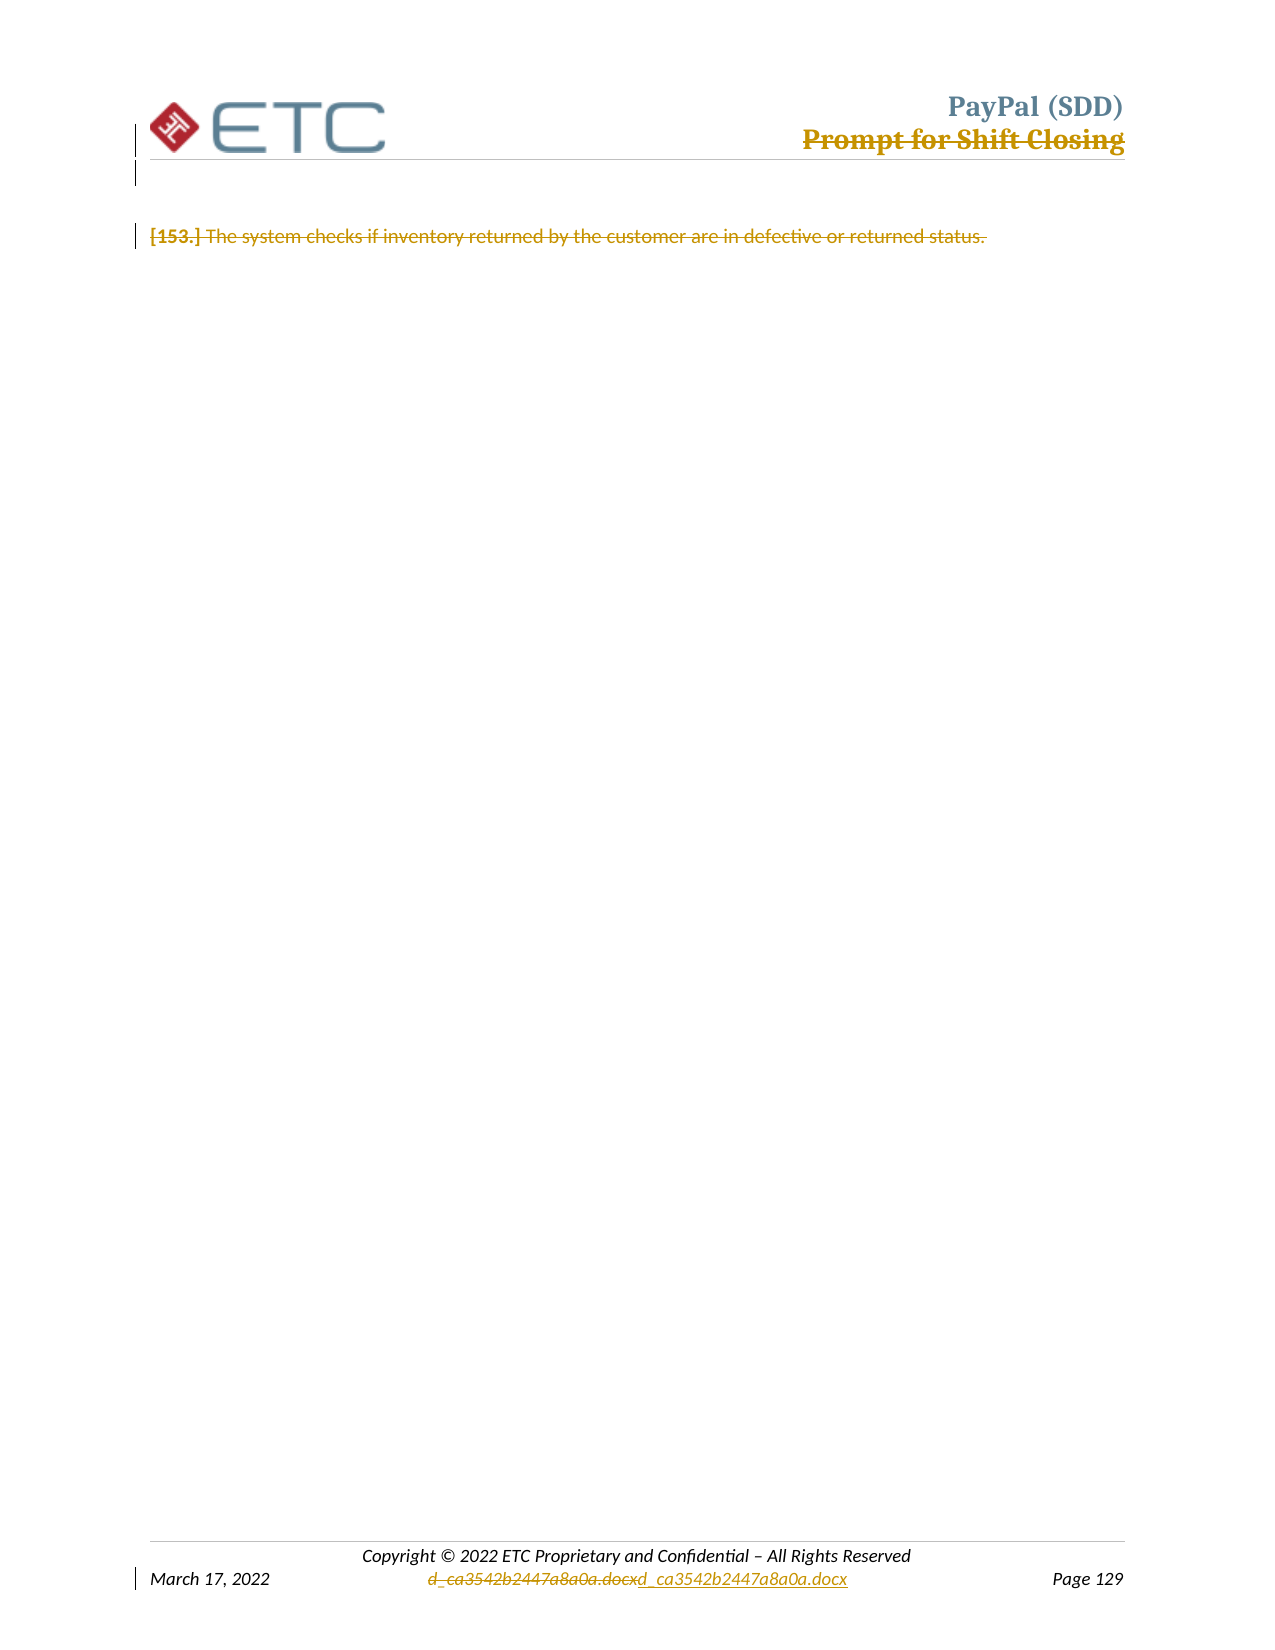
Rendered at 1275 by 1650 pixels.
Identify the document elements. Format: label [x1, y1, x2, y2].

picture [150, 102, 386, 153]
